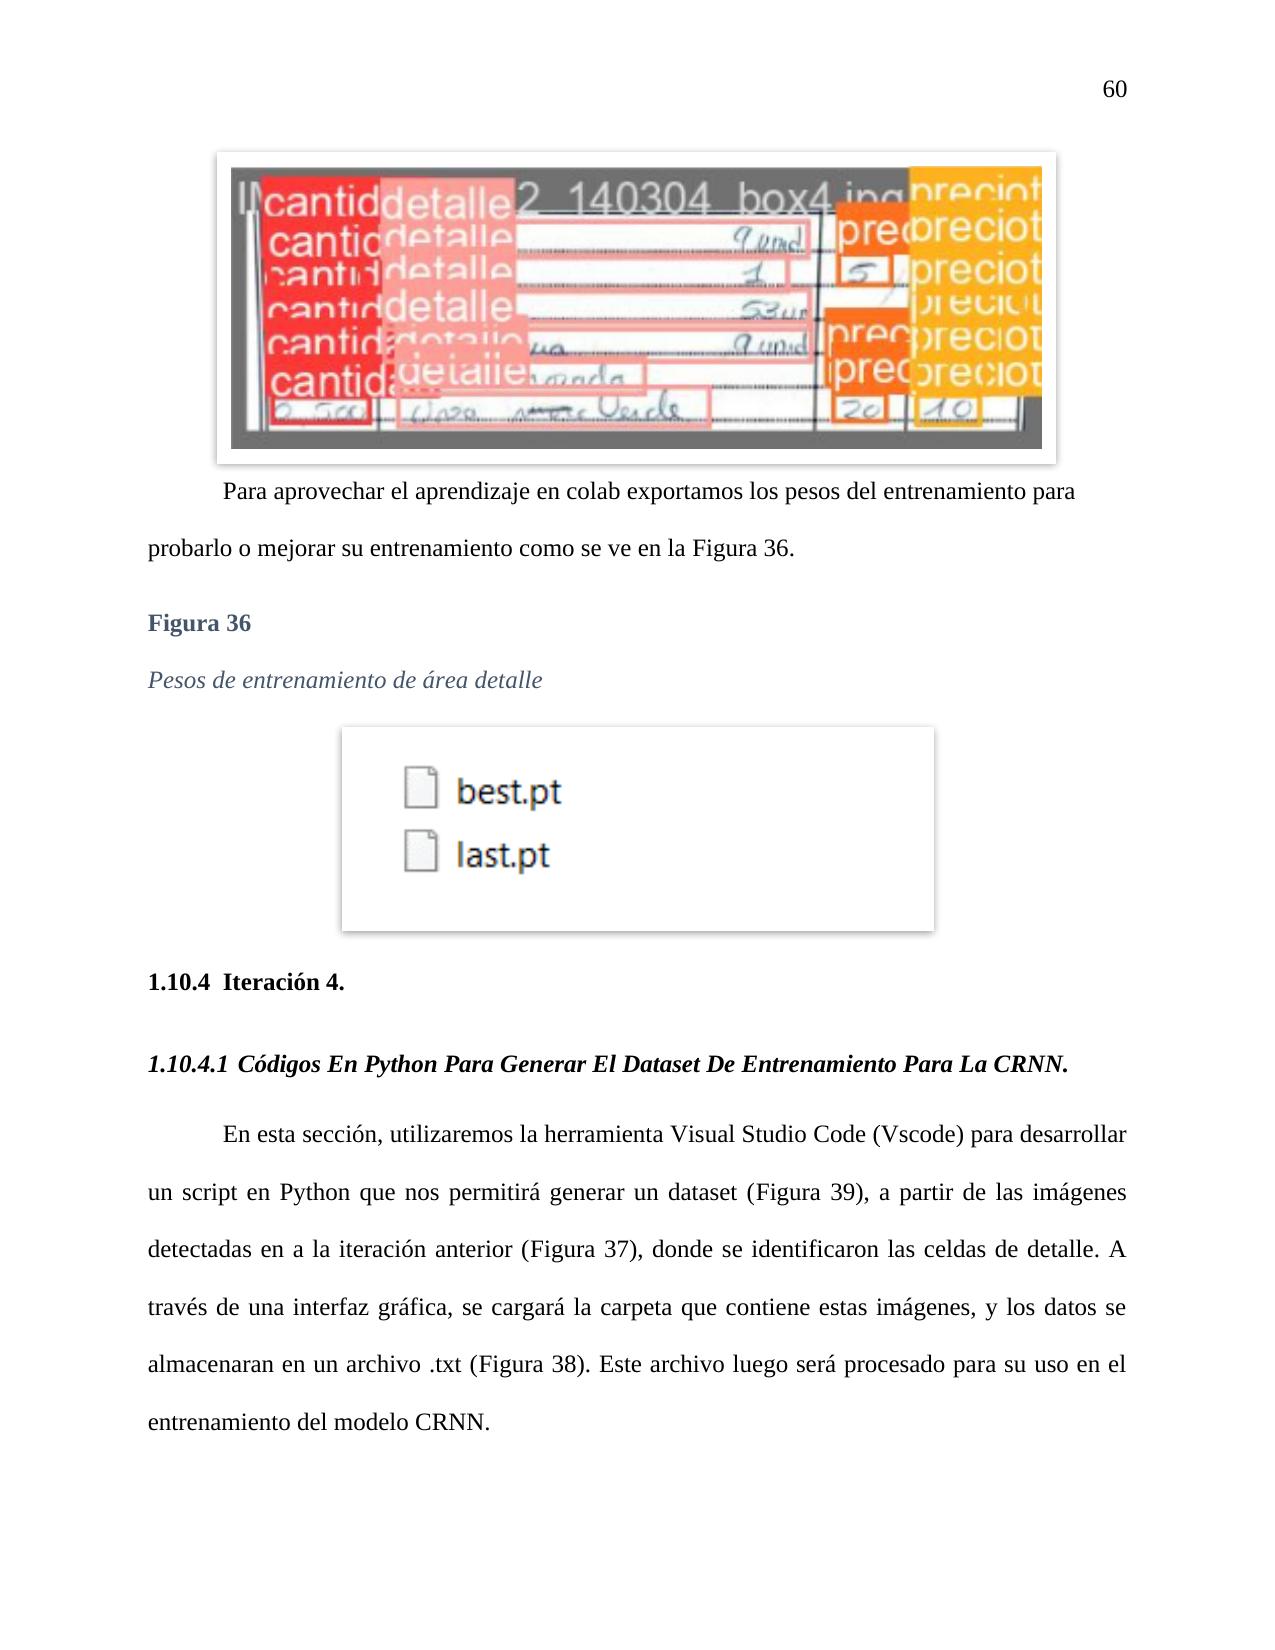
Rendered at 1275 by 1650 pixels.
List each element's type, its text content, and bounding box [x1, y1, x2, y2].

picture [356, 741, 919, 917]
picture [231, 166, 1042, 449]
text Para aprovechar el aprendizaje en colab exportamos los pesos del entrenamiento para probarlo o mejorar su entrenamiento como se ve en la Figura 36. [148, 476, 1127, 562]
subtitle Códigos En Python Para Generar El Dataset De Entrenamiento Para La CRNN. [148, 1049, 1127, 1078]
text En esta sección, utilizaremos la herramienta Visual Studio Code (Vscode) para desarrollar un script en Python que nos permitirá generar un dataset (Figura 39), a partir de las imágenes detectadas en a la iteración anterior (Figura 37), donde se identificaron las celdas de detalle. A través de una interfaz gráfica, se cargará la carpeta que contiene estas imágenes, y los datos se almacenaran en un archivo .txt (Figura 38). Este archivo luego será procesado para su uso en el entrenamiento del modelo CRNN. [148, 1119, 1127, 1435]
subtitle Iteración 4. [148, 967, 1127, 995]
text Figura 36 Pesos de entrenamiento de área detalle [148, 608, 1127, 694]
